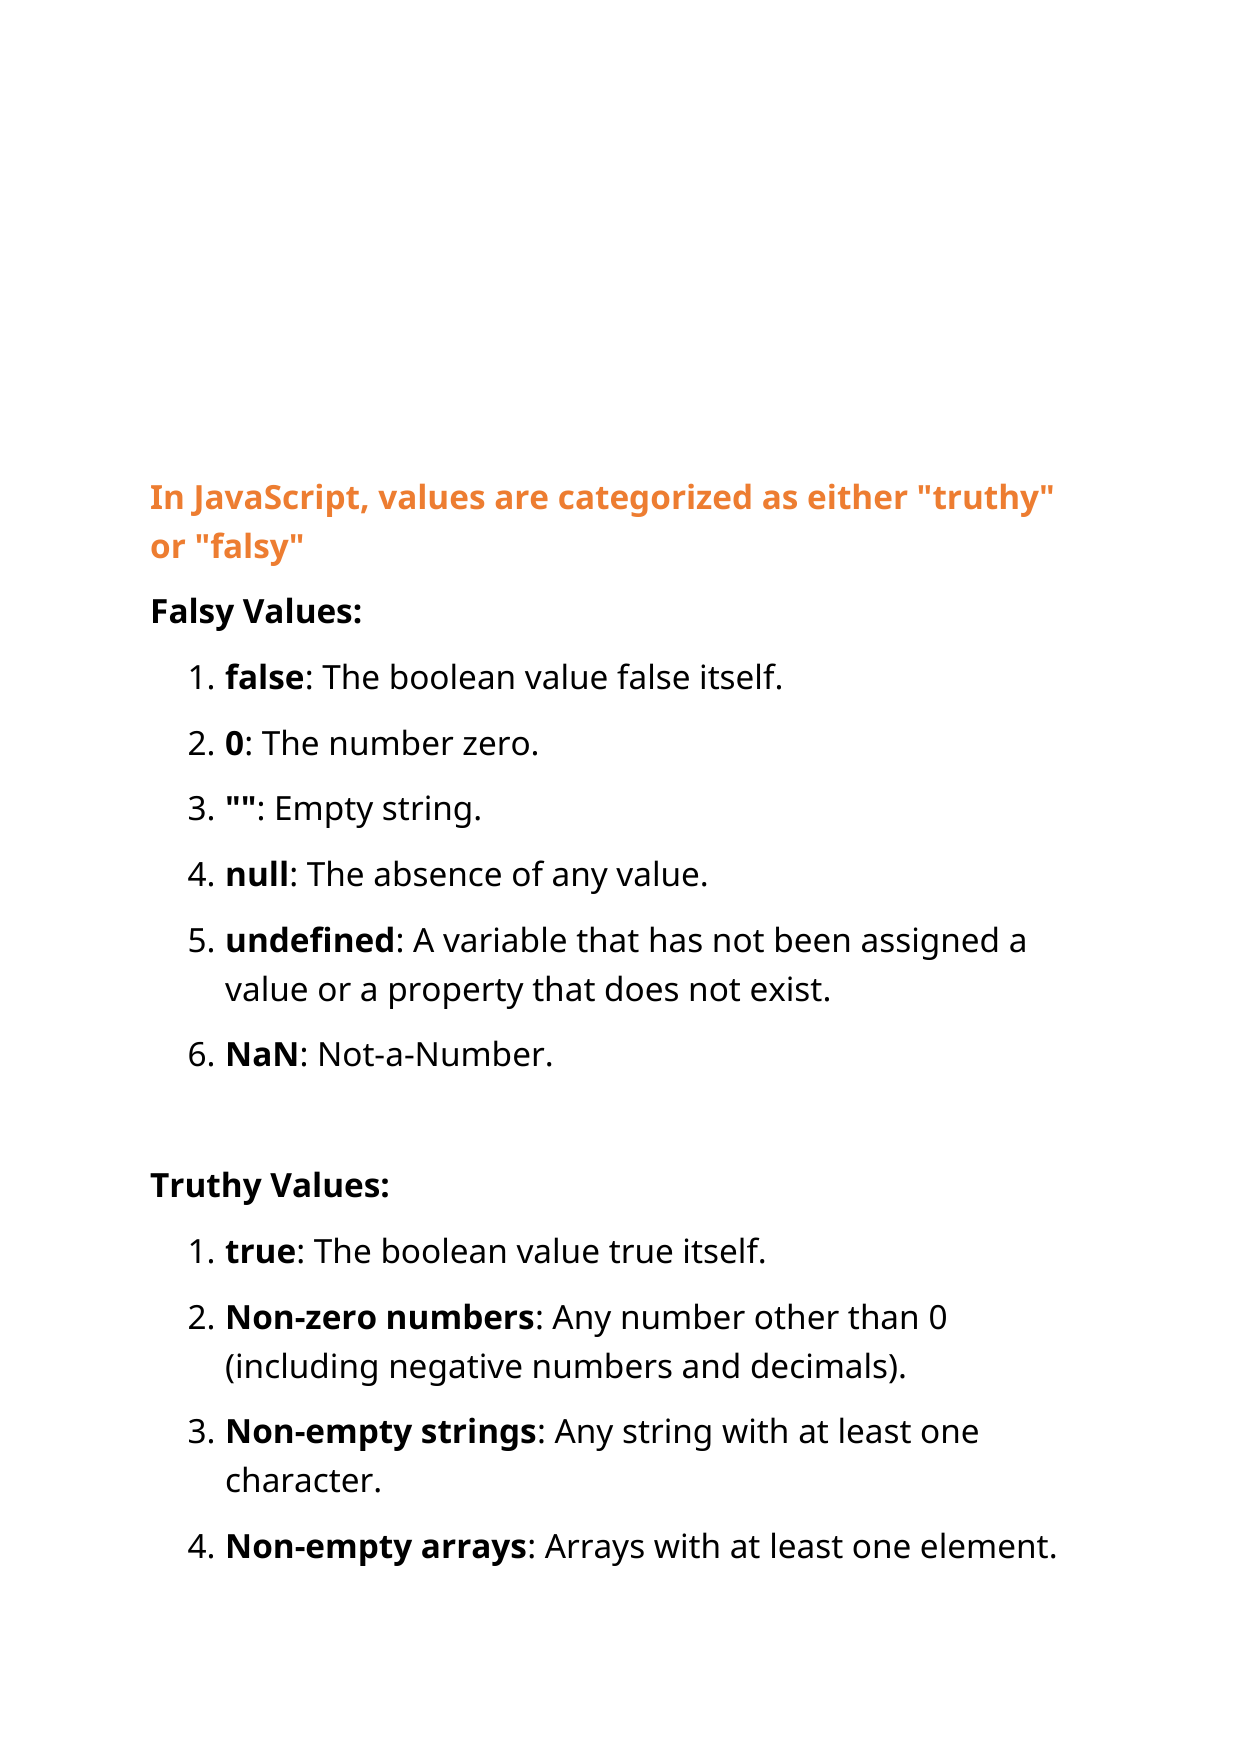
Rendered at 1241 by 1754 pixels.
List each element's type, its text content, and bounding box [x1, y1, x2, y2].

list Non-empty arrays: Arrays with at least one element. [187, 1523, 1090, 1568]
list Non-empty strings: Any string with at least one character. [187, 1408, 1090, 1502]
list undefined: A variable that has not been assigned a value or a property that does not exist. [187, 916, 1090, 1011]
text In JavaScript, values are categorized as either "truthy" or "falsy" [150, 474, 1090, 568]
list "": Empty string. [187, 785, 1090, 831]
list 0: The number zero. [187, 719, 1090, 765]
text Falsy Values: [150, 588, 1090, 634]
list false: The boolean value false itself. [187, 654, 1090, 699]
list Non-zero numbers: Any number other than 0 (including negative numbers and decimals). [187, 1293, 1090, 1388]
list true: The boolean value true itself. [187, 1228, 1090, 1273]
list NaN: Not-a-Number. [187, 1031, 1090, 1076]
text Truthy Values: [150, 1162, 1090, 1208]
list null: The absence of any value. [187, 851, 1090, 896]
